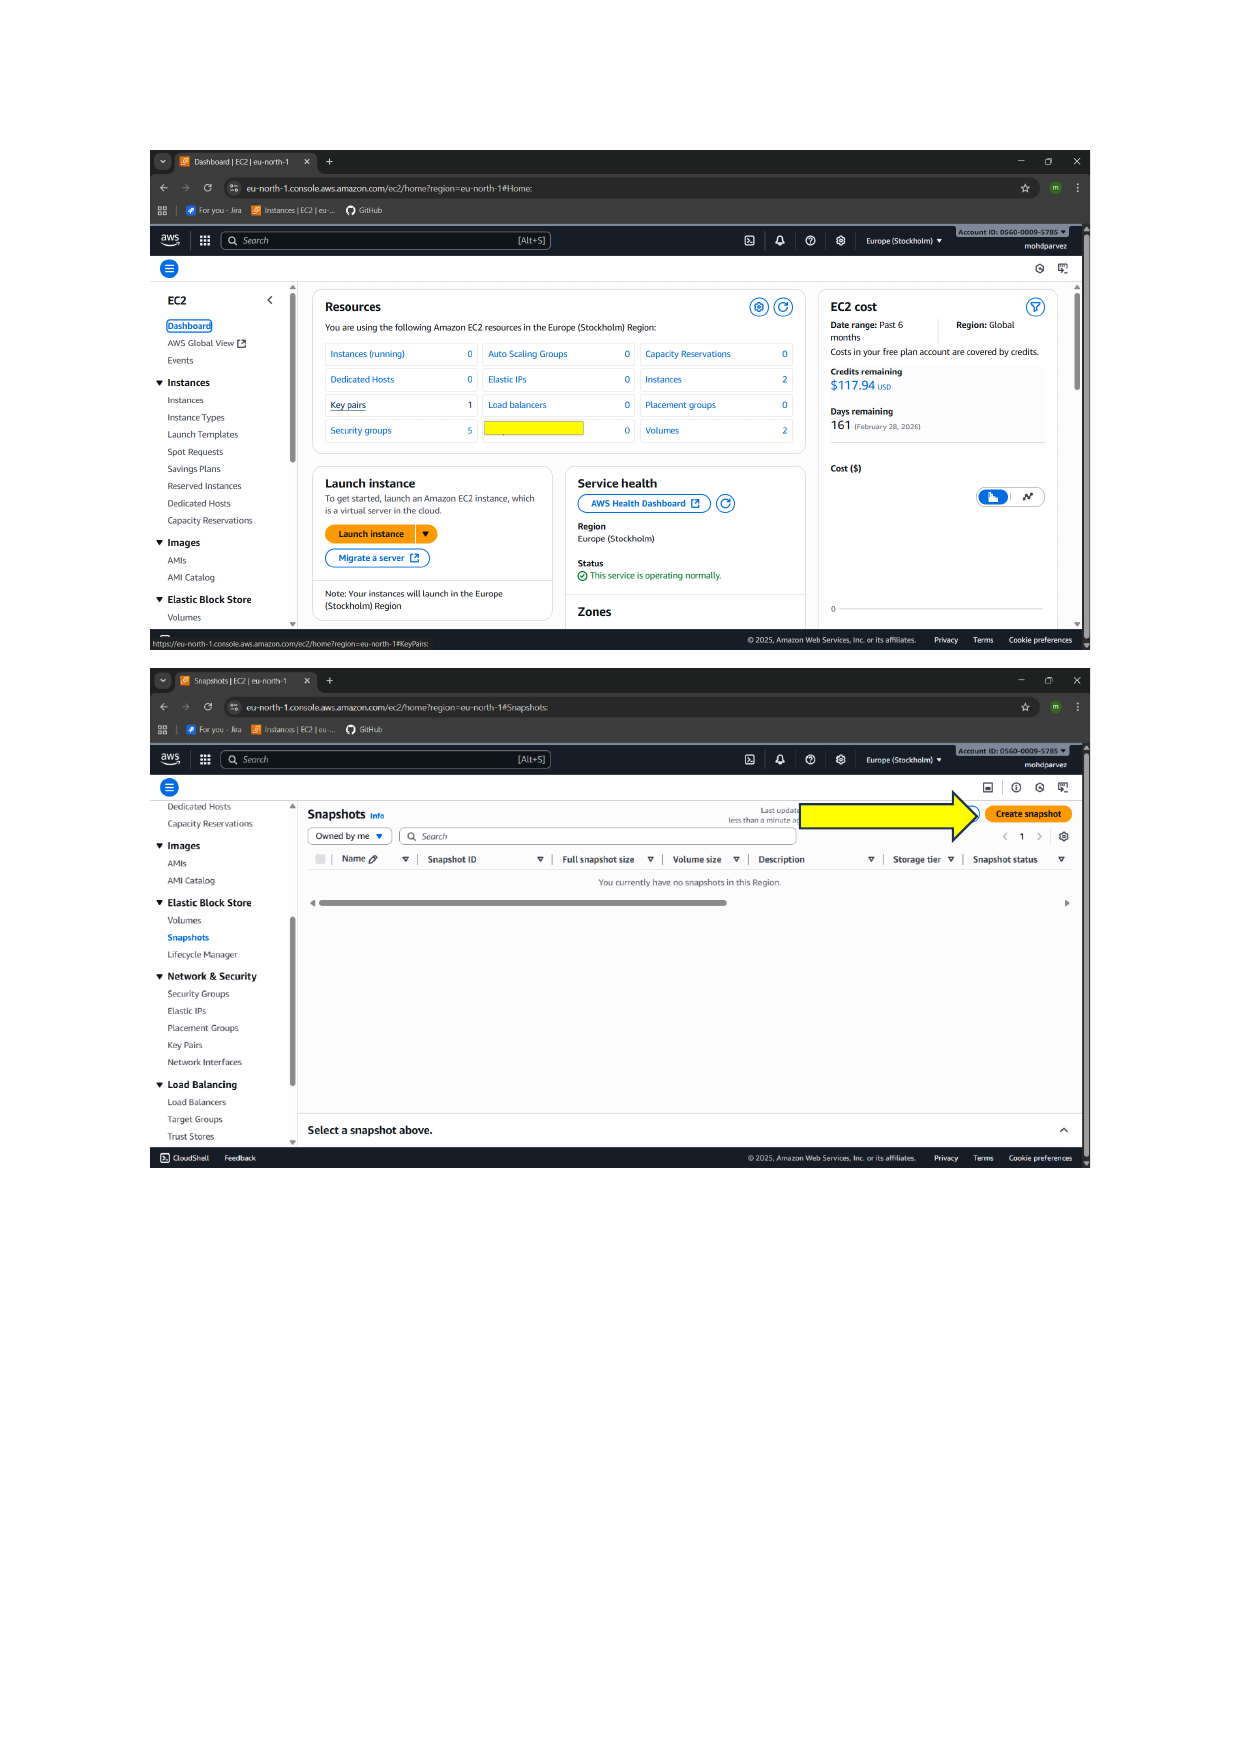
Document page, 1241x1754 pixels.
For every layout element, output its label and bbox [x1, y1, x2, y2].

picture [150, 668, 1091, 1168]
picture [150, 150, 1091, 650]
